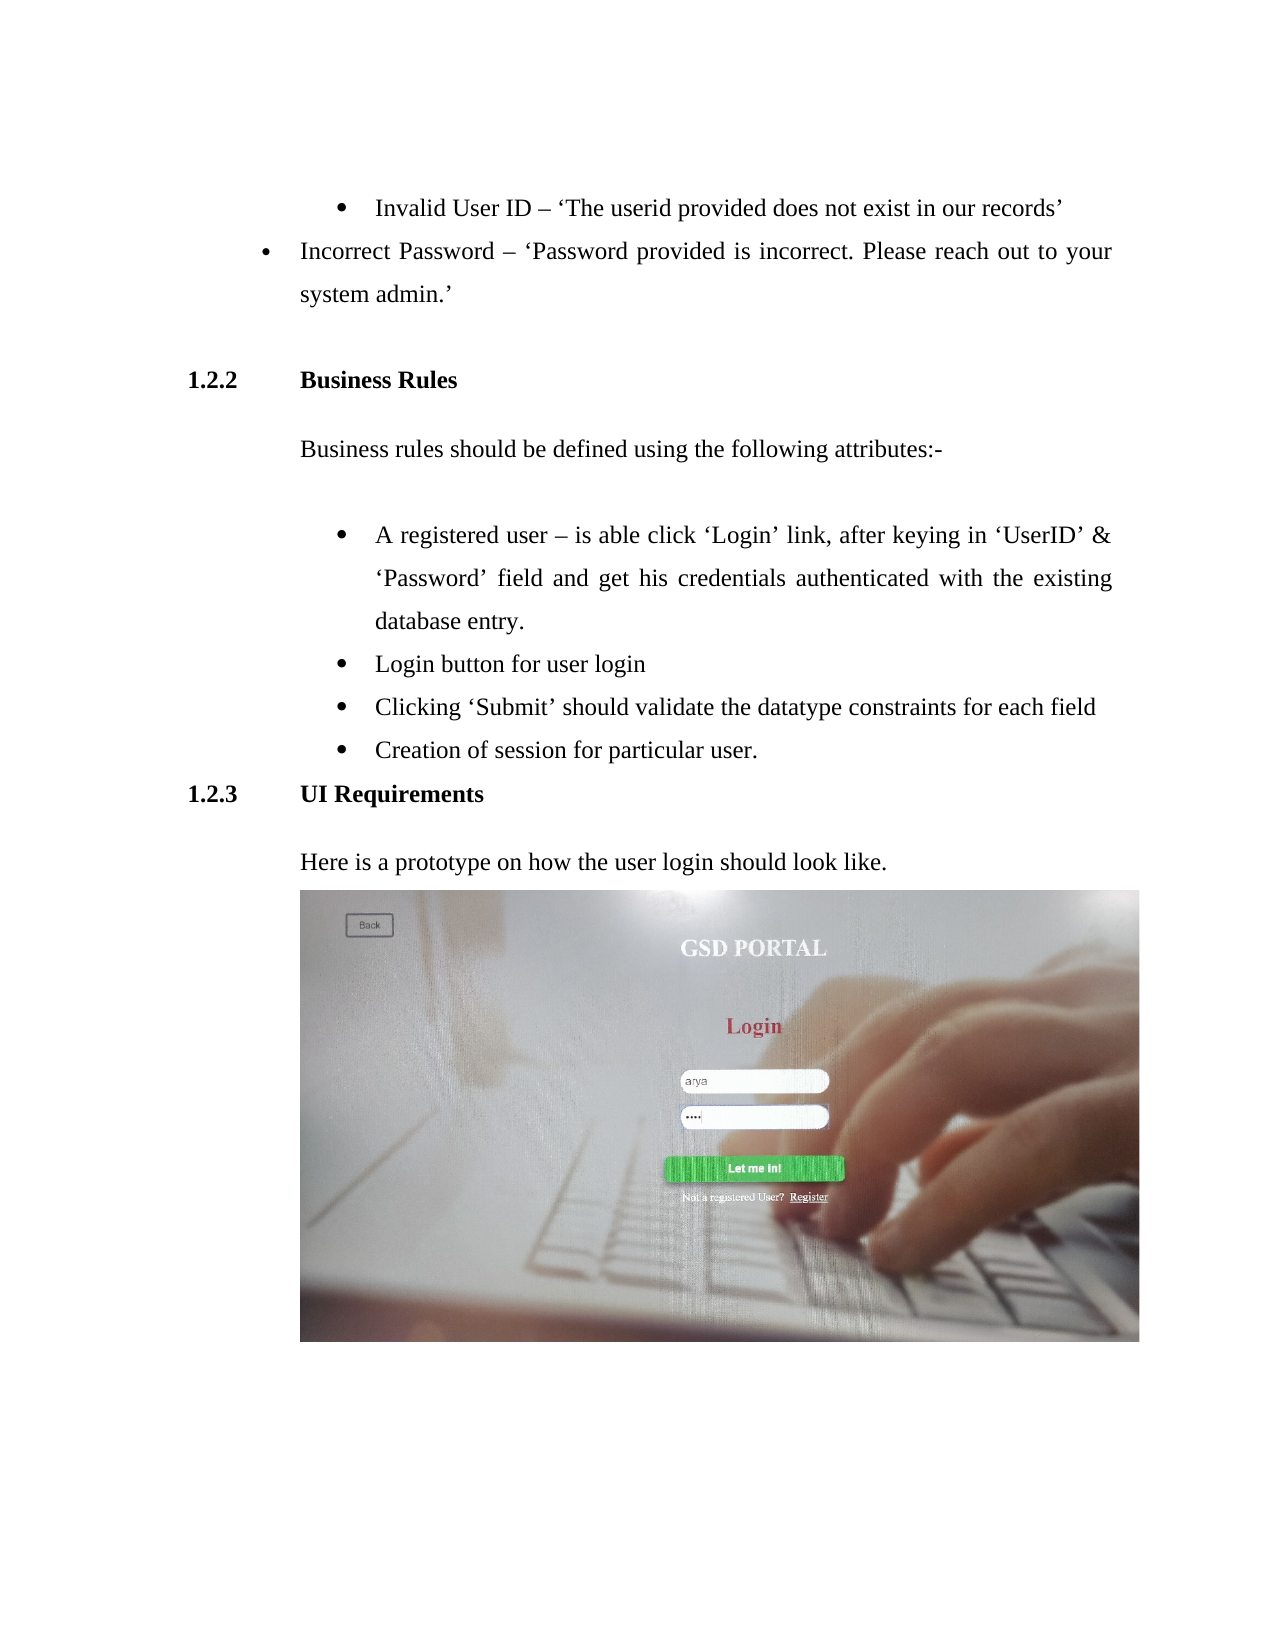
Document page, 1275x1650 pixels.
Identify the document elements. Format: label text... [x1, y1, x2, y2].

text Business rules should be defined using the following attributes:- [300, 434, 1125, 462]
picture [300, 890, 1140, 1342]
list A registered user – is able click ‘Login’ link, after keying in ‘UserID’ & ‘Password’ field and get his credentials authenticated with the existing database entry. [337, 520, 1113, 635]
list Login button for user login [337, 649, 1113, 678]
subtitle Business Rules [187, 366, 1113, 394]
list Incorrect Password – ‘Password provided is incorrect. Please reach out to your system admin.’ [262, 236, 1113, 308]
list Invalid User ID – ‘The userid provided does not exist in our records’ [337, 193, 1113, 222]
list Creation of session for particular user. [337, 736, 1113, 764]
text Here is a prototype on how the user login should look like. [300, 847, 1125, 876]
list Clicking ‘Submit’ should validate the datatype constraints for each field [337, 692, 1113, 721]
subtitle UI Requirements [187, 779, 1113, 807]
